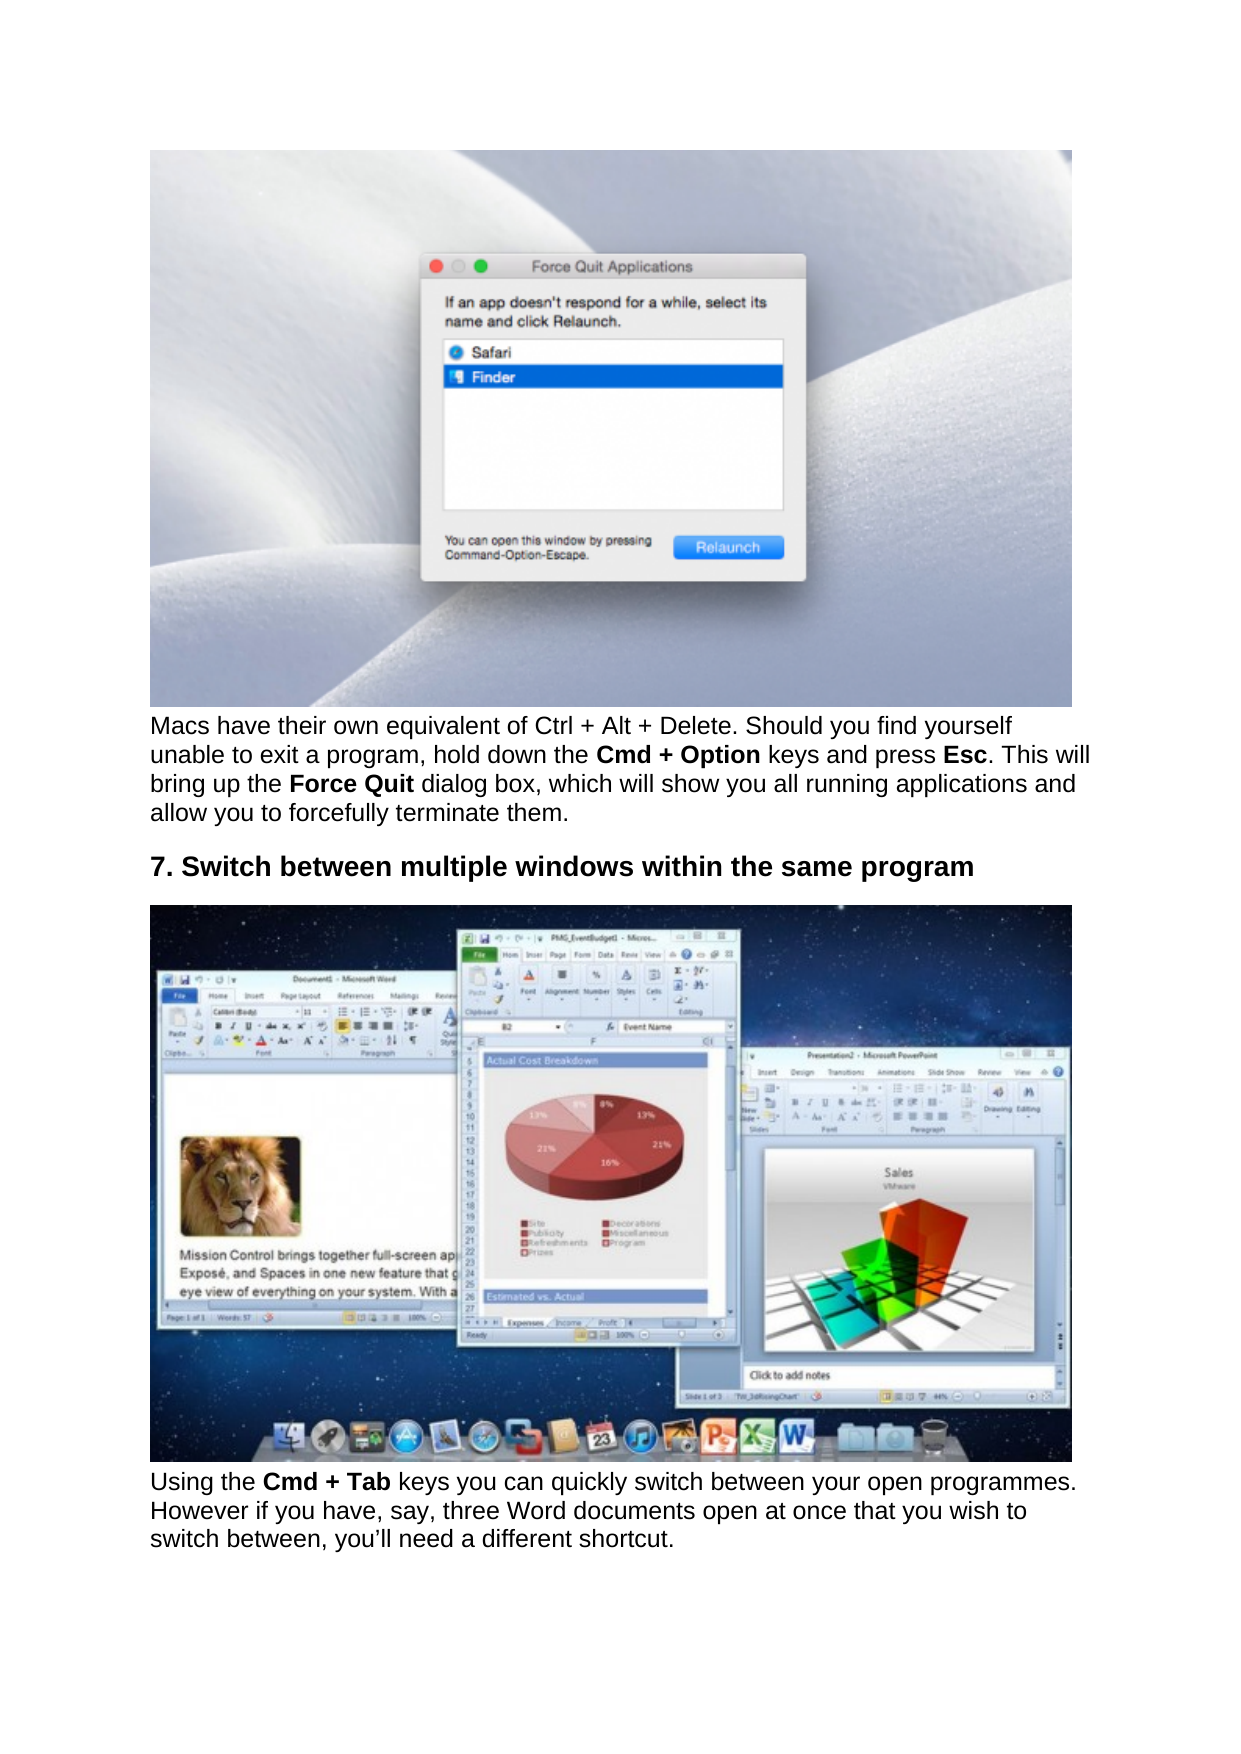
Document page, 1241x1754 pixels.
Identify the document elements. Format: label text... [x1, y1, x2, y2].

text Using the Cmd + Tab keys you can quickly switch between your open programmes. However if you have, say, three Word documents open at once that you wish to switch between, you’ll need a different shortcut. [150, 1467, 1090, 1553]
picture [150, 905, 1072, 1462]
text Macs have their own equivalent of Ctrl + Alt + Delete. Should you find yourself unable to exit a program, hold down the Cmd + Option keys and press Esc. This will bring up the Force Quit dialog box, which will show you all running applications and allow you to forcefully terminate them. [150, 711, 1090, 826]
picture [150, 150, 1072, 707]
text 7. Switch between multiple windows within the same program [150, 850, 1090, 882]
